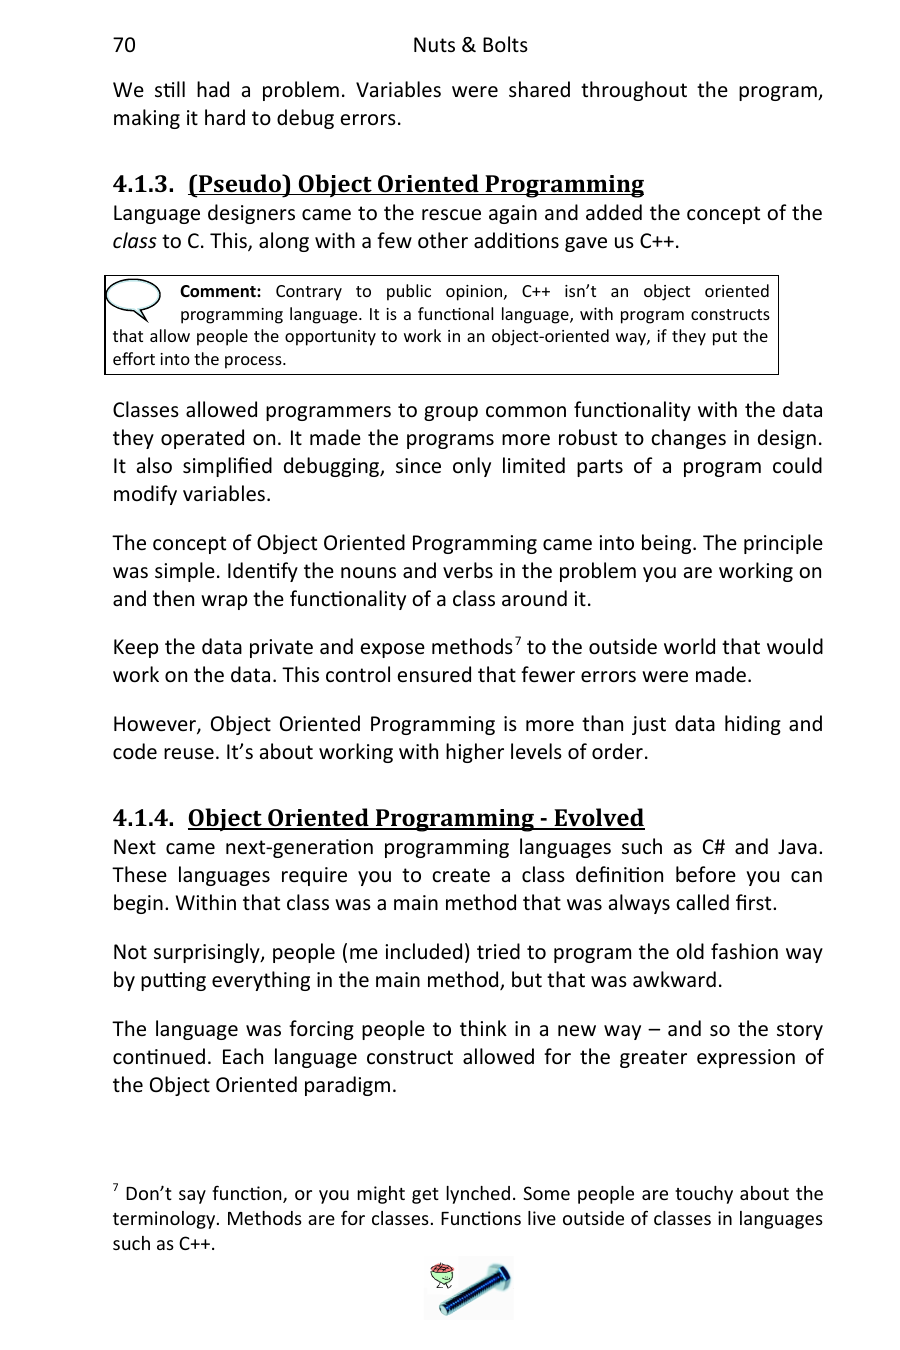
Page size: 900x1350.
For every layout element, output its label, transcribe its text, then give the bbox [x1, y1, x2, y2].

picture [423, 1256, 514, 1320]
list (Pseudo) Object Oriented Programming [112, 168, 825, 198]
text Classes allowed programmers to group common functionality with the data they operated on. It made the programs more robust to changes in design. It also simplified debugging, since only limited parts of a program could modify variables. [112, 395, 825, 507]
text Not surprisingly, people (me included) tried to program the old fashion way by putting everything in the main method, but that was awkward. [112, 937, 825, 993]
text The language was forcing people to think in a new way – and so the story continued. Each language construct allowed for the greater expression of the Object Oriented paradigm. [112, 1014, 825, 1098]
text Language designers came to the rescue again and added the concept of the class to C. This, along with a few other additions gave us C++. [112, 198, 825, 254]
text We still had a problem. Variables were shared throughout the program, making it hard to debug errors. [112, 75, 825, 131]
text Next came next-generation programming languages such as C# and Java. These languages require you to create a class definition before you can begin. Within that class was a main method that was always called first. [112, 832, 825, 916]
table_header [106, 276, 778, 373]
text Keep the data private and expose methods to the outside world that would work on the data. This control ensured that fewer errors were made. [112, 633, 825, 689]
list Object Oriented Programming - Evolved [112, 803, 825, 832]
text However, Object Oriented Programming is more than just data hiding and code reuse. It’s about working with higher levels of order. [112, 709, 825, 766]
text The concept of Object Oriented Programming came into being. The principle was simple. Identify the nouns and verbs in the problem you are working on and then wrap the functionality of a class around it. [112, 528, 825, 612]
